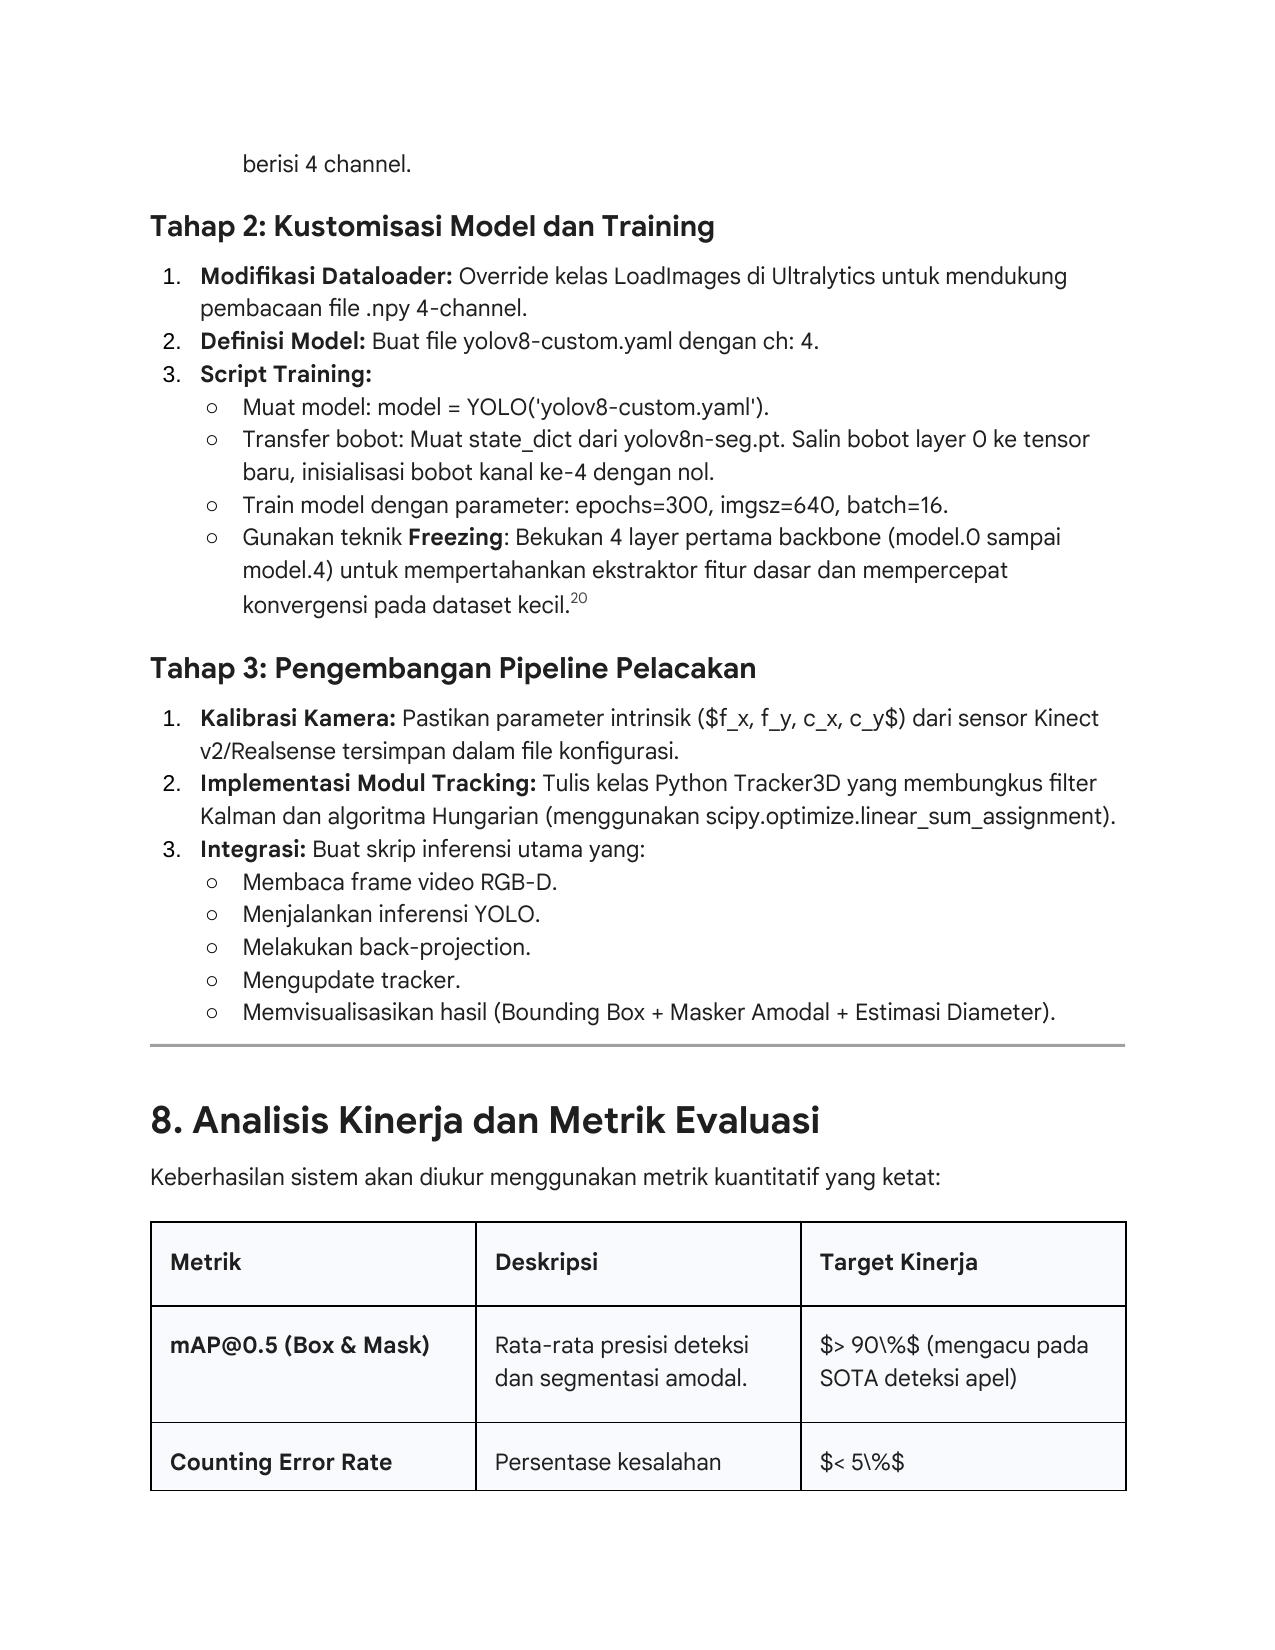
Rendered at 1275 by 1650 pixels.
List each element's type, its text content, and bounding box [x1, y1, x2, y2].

table_header Deskripsi [477, 1223, 800, 1305]
list Mengupdate tracker. [205, 966, 1125, 995]
list Script Training: [162, 360, 1125, 389]
subtitle 8. Analisis Kinerja dan Metrik Evaluasi [150, 1047, 1125, 1144]
table_cell $< 5\%$ [802, 1423, 1125, 1489]
table_cell Rata-rata presisi deteksi dan segmentasi amodal. [477, 1307, 800, 1422]
list Gunakan teknik Freezing: Bekukan 4 layer pertama backbone (model.0 sampai model.4) untuk mempertahankan ekstraktor fitur dasar dan mempercepat konvergensi pada dataset kecil.20 [205, 523, 1125, 621]
text Keberhasilan sistem akan diukur menggunakan metrik kuantitatif yang ketat: [150, 1163, 1125, 1192]
list Integrasi: Buat skrip inferensi utama yang: [162, 835, 1125, 864]
table_header Metrik [152, 1223, 475, 1305]
list Transfer bobot: Muat state_dict dari yolov8n-seg.pt. Salin bobot layer 0 ke tensor baru, inisialisasi bobot kanal ke-4 dengan nol. [205, 425, 1125, 487]
list Menjalankan inferensi YOLO. [205, 901, 1125, 929]
list Definisi Model: Buat file yolov8-custom.yaml dengan ch: 4. [162, 327, 1125, 356]
table_header Target Kinerja [802, 1223, 1125, 1305]
list Melakukan back-projection. [205, 933, 1125, 962]
list Membaca frame video RGB-D. [205, 868, 1125, 897]
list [205, 150, 1125, 179]
table_cell mAP@0.5 (Box & Mask) [152, 1307, 475, 1422]
list Modifikasi Dataloader: Override kelas LoadImages di Ultralytics untuk mendukung pembacaan file .npy 4-channel. [162, 262, 1125, 323]
table_cell $> 90\%$ (mengacu pada SOTA deteksi apel) [802, 1307, 1125, 1422]
list Train model dengan parameter: epochs=300, imgsz=640, batch=16. [205, 491, 1125, 519]
list Kalibrasi Kamera: Pastikan parameter intrinsik ($f_x, f_y, c_x, c_y$) dari sensor Kinect v2/Realsense tersimpan dalam file konfigurasi. [162, 704, 1125, 766]
table_cell Counting Error Rate [152, 1423, 475, 1489]
list Implementasi Modul Tracking: Tulis kelas Python Tracker3D yang membungkus filter Kalman dan algoritma Hungarian (menggunakan scipy.optimize.linear_sum_assignment). [162, 770, 1125, 831]
subtitle Tahap 3: Pengembangan Pipeline Pelacakan [150, 650, 1125, 687]
list Muat model: model = YOLO('yolov8-custom.yaml'). [205, 393, 1125, 421]
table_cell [477, 1423, 800, 1489]
list Memvisualisasikan hasil (Bounding Box + Masker Amodal + Estimasi Diameter). [205, 999, 1125, 1027]
subtitle Tahap 2: Kustomisasi Model dan Training [150, 208, 1125, 244]
